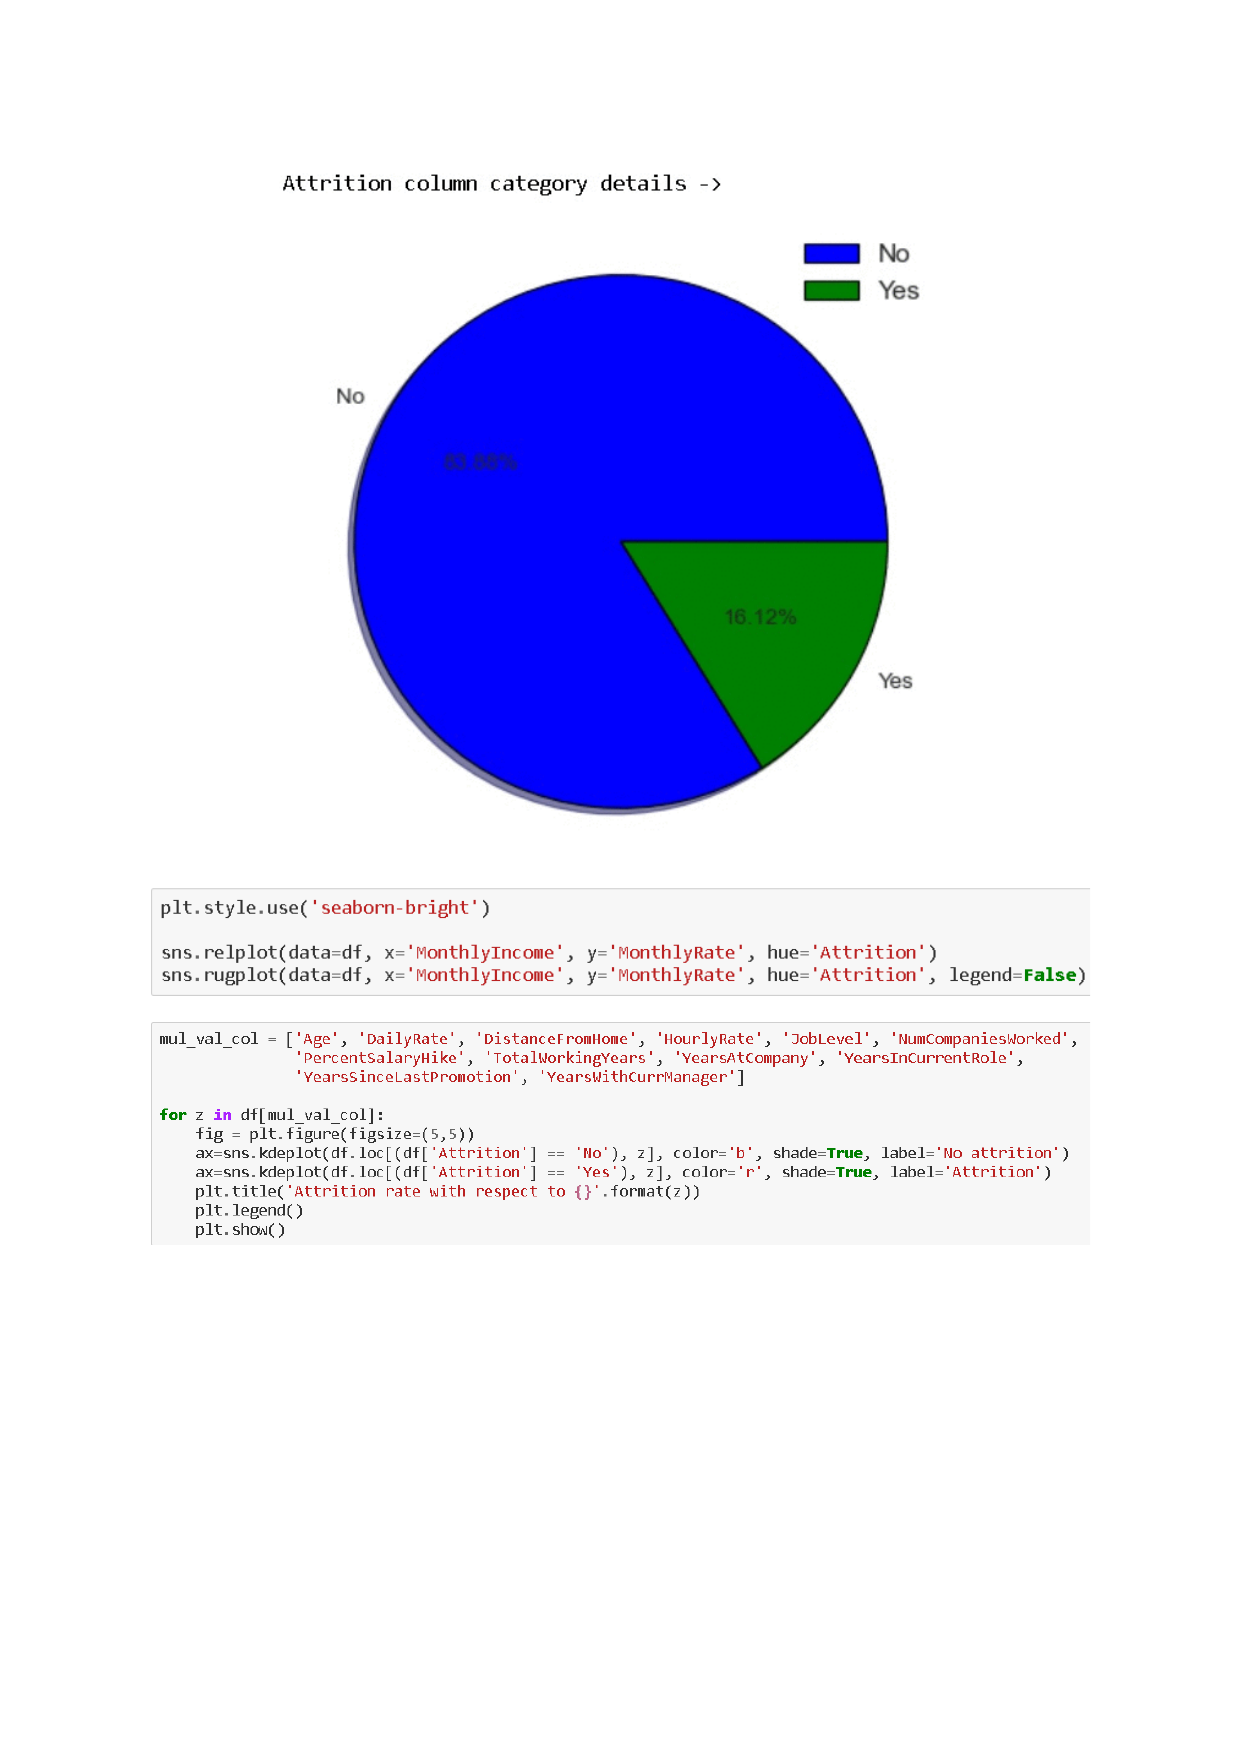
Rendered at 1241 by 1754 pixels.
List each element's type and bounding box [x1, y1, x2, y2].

picture [150, 1021, 1091, 1245]
picture [150, 885, 1091, 996]
picture [150, 150, 1091, 861]
